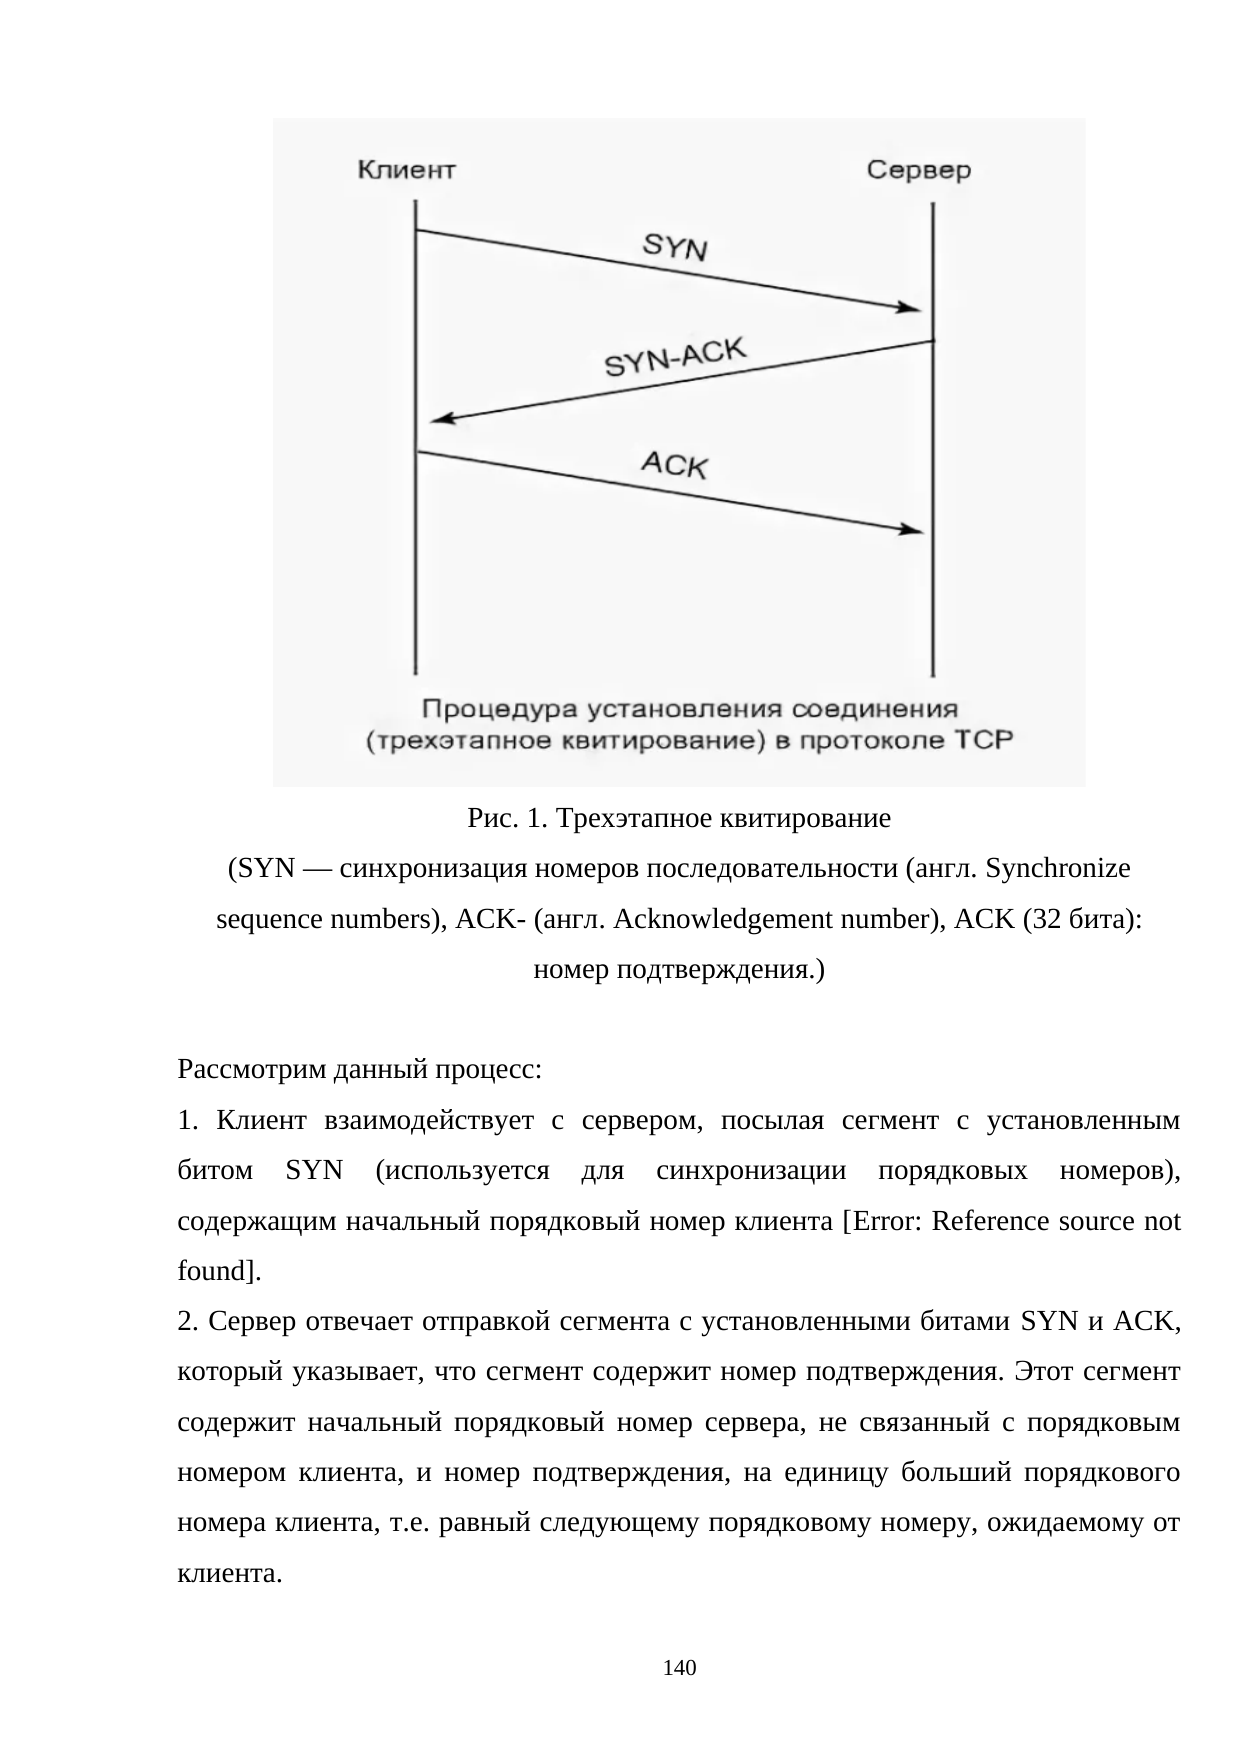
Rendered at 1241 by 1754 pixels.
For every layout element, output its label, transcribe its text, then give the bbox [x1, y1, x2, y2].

text (SYN — синхронизация номеров последовательности (англ. Synchronize sequence numbers), ACK- (англ. Acknowledgement number), ACK (32 бита): номер подтверждения.) [177, 850, 1182, 984]
text 1. Клиент взаимодействует с сервером, посылая сегмент с установленным битом SYN (используется для синхронизации порядковых номеров), содержащим начальный порядковый номер клиента [10]. [177, 1102, 1182, 1286]
text Рассмотрим данный процесс: [177, 1052, 1182, 1085]
text Рис. 1. Трехэтапное квитирование [177, 800, 1182, 834]
text 2. Сервер отвечает отправкой сегмента с установленными битами SYN и ACK, который указывает, что сегмент содержит номер подтверждения. Этот сегмент содержит начальный порядковый номер сервера, не связанный с порядковым номером клиента, и номер подтверждения, на единицу больший порядкового номера клиента, т.е. равный следующему порядковому номеру, ожидаемому от клиента. [177, 1303, 1182, 1588]
picture [273, 118, 1086, 787]
